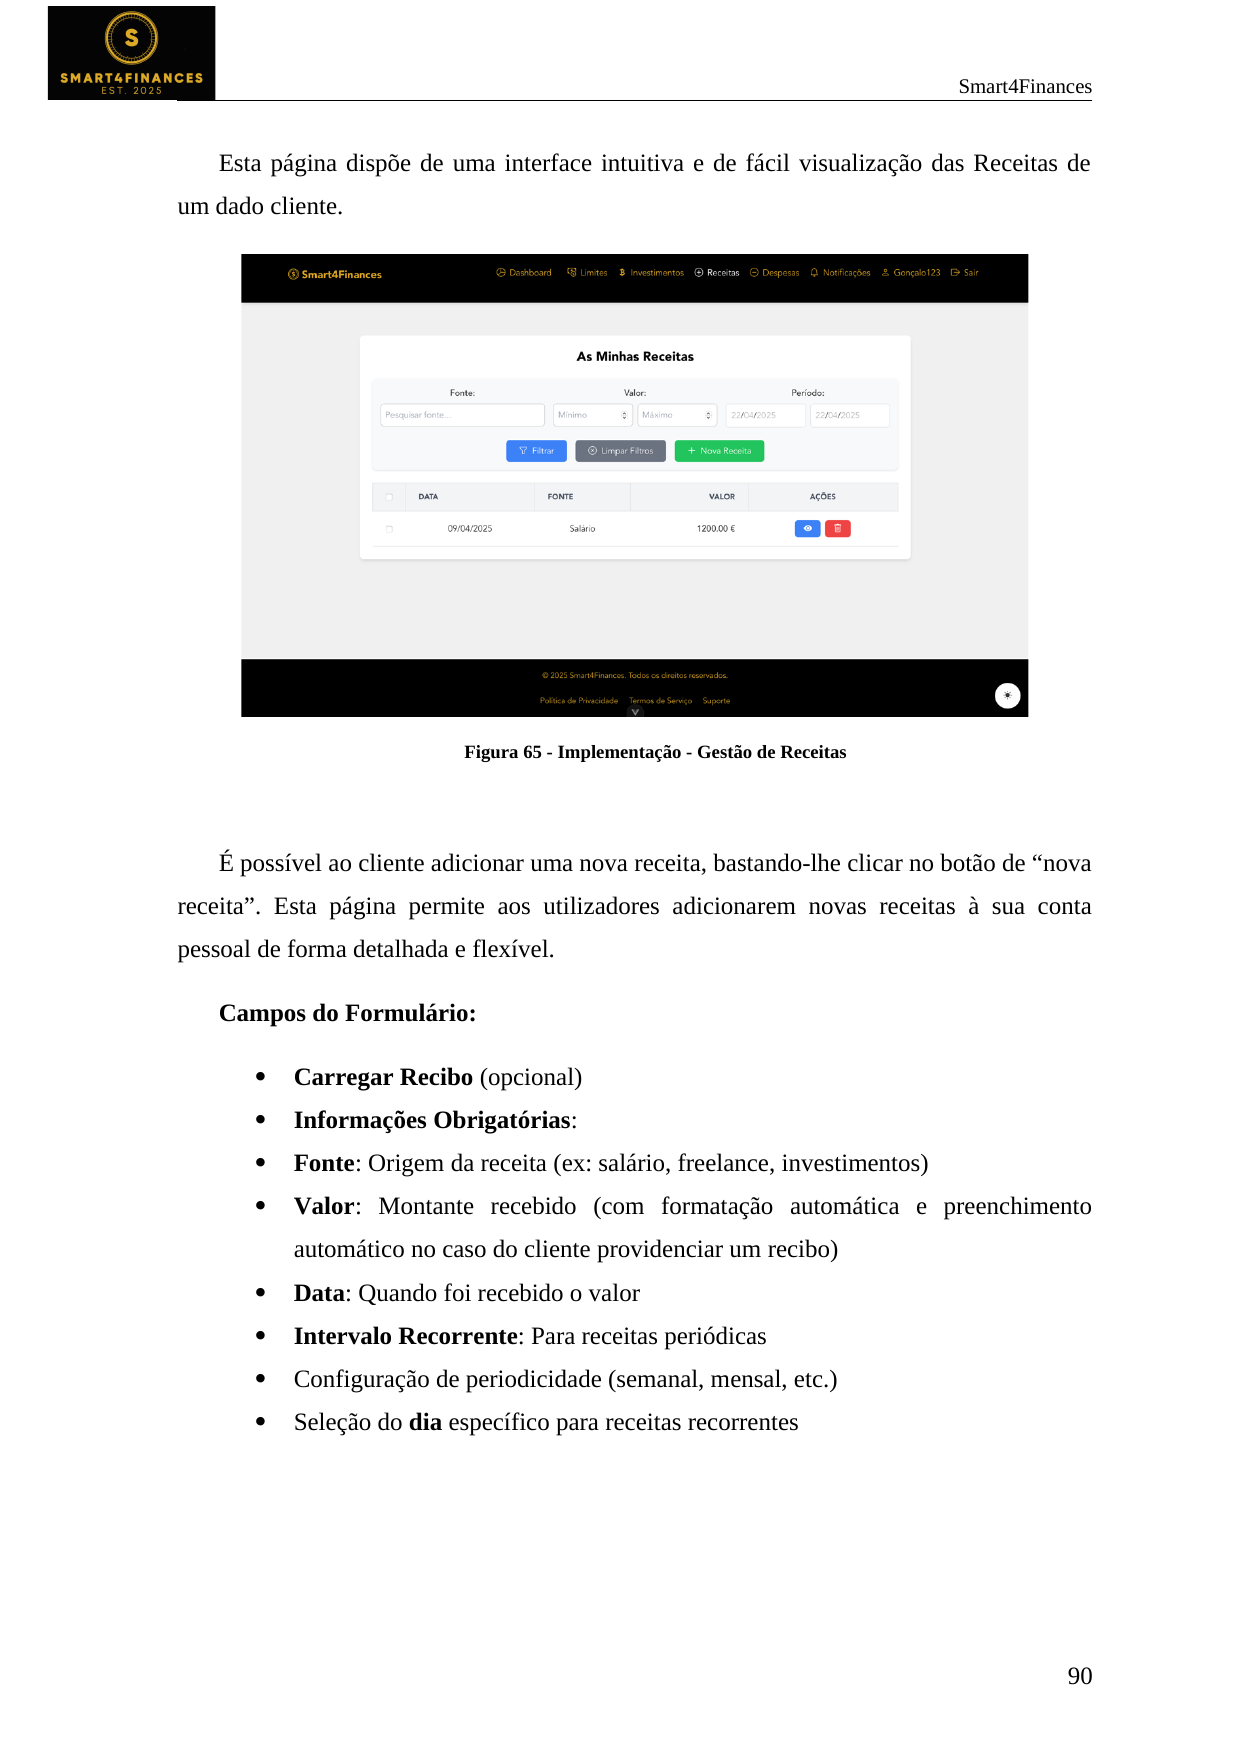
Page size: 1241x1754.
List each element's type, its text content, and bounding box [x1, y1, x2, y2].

text É possível ao cliente adicionar uma nova receita, bastando-lhe clicar no botão de “nova receita”. Esta página permite aos utilizadores adicionarem novas receitas à sua conta pessoal de forma detalhada e flexível. [177, 848, 1092, 963]
text Campos do Formulário: [177, 998, 1092, 1027]
text Figura 65 - Implementação - Gestão de Receitas [177, 741, 1092, 763]
list Fonte: Origem da receita (ex: salário, freelance, investimentos) [256, 1148, 1092, 1177]
list Informações Obrigatórias: [256, 1105, 1092, 1134]
list Configuração de periodicidade (semanal, mensal, etc.) [256, 1364, 1092, 1393]
list Intervalo Recorrente: Para receitas periódicas [256, 1321, 1092, 1349]
list Carregar Recibo (opcional) [256, 1062, 1092, 1091]
list Seleção do dia específico para receitas recorrentes [256, 1407, 1092, 1436]
list Data: Quando foi recebido o valor [256, 1278, 1092, 1306]
text Esta página dispõe de uma interface intuitiva e de fácil visualização das Receitas de um dado cliente. [177, 148, 1092, 219]
picture [241, 254, 1029, 717]
list Valor: Montante recebido (com formatação automática e preenchimento automático no caso do cliente providenciar um recibo) [256, 1191, 1092, 1263]
picture [47, 6, 216, 100]
